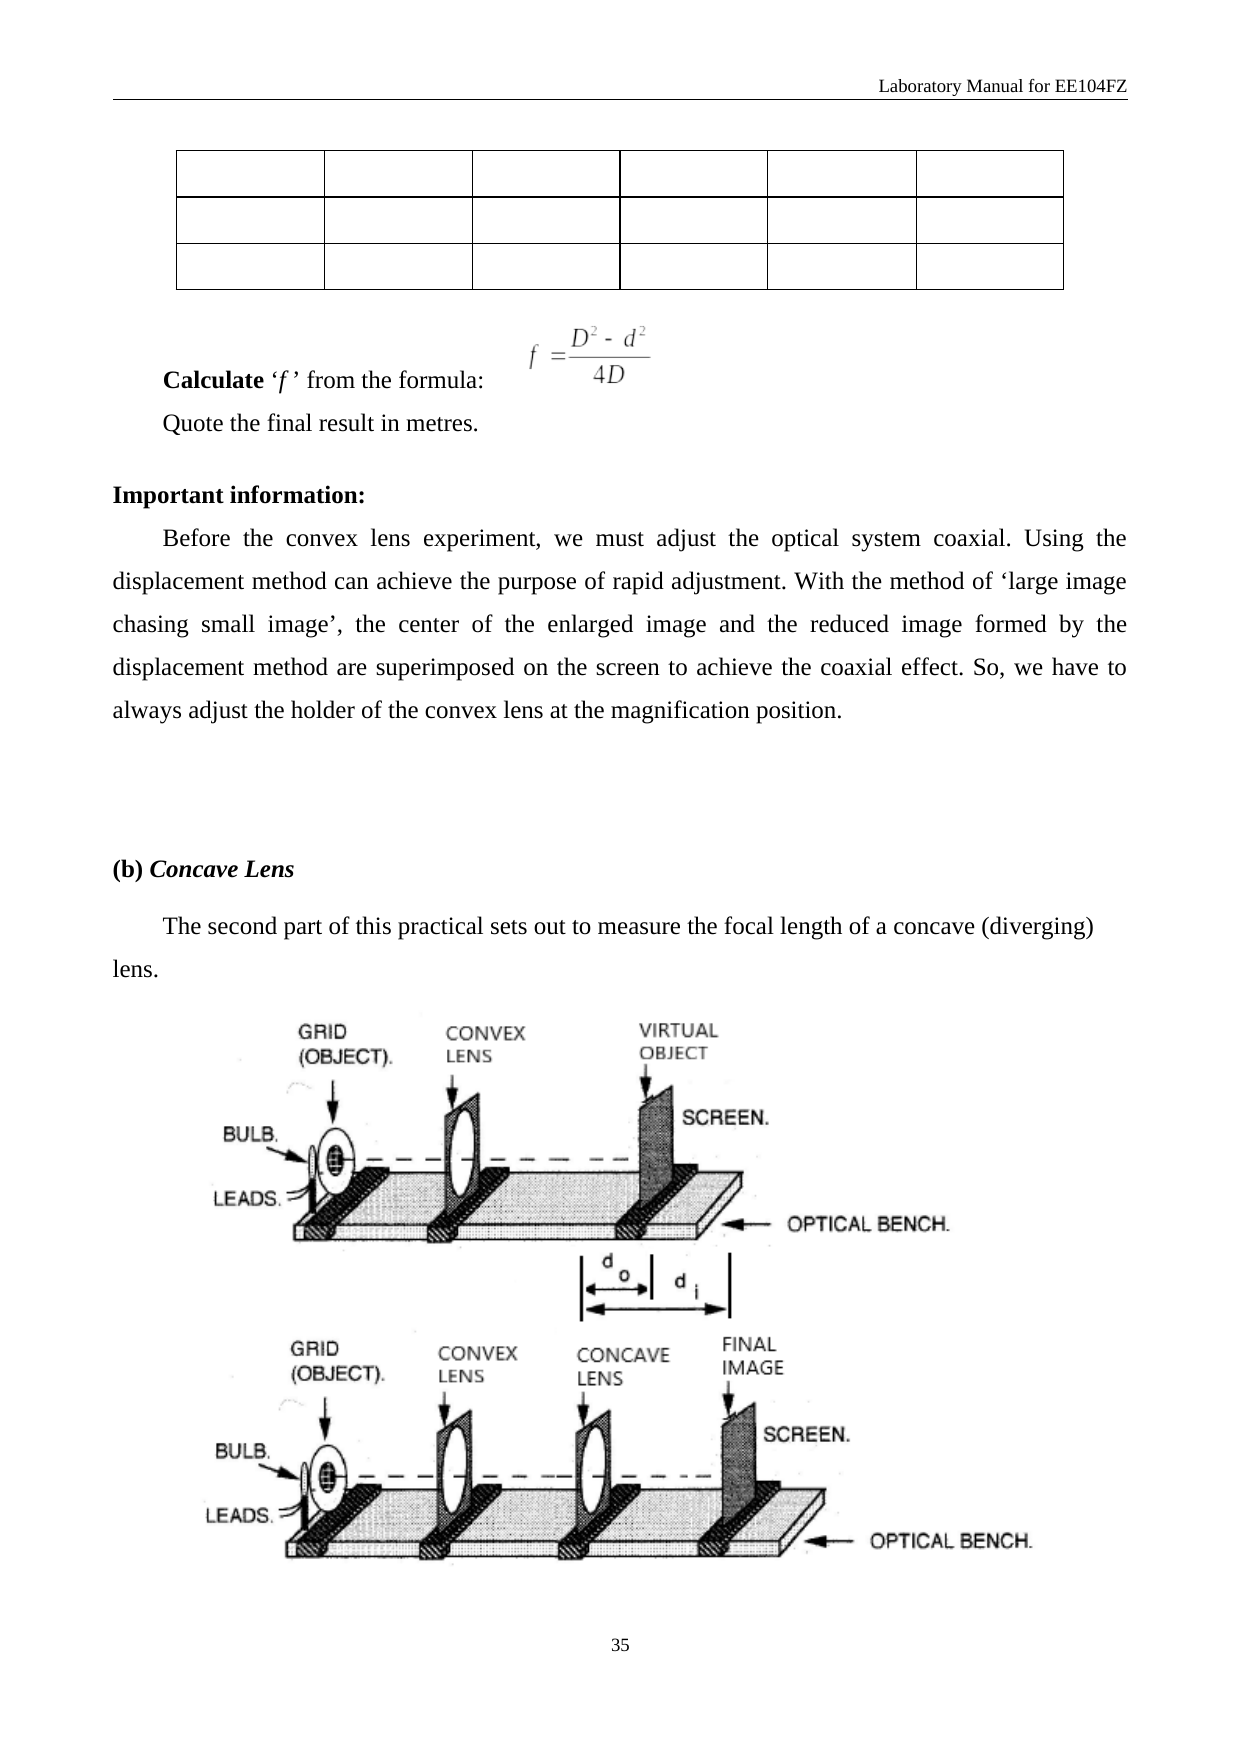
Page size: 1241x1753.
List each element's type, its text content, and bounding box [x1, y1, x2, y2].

table_cell [917, 198, 1063, 243]
table_cell [768, 151, 916, 196]
text Quote the final result in metres. [112, 408, 1128, 437]
table_cell [621, 151, 767, 196]
table_cell [325, 198, 472, 243]
table_cell [177, 151, 324, 196]
text The second part of this practical sets out to measure the focal length of a concave (diverging) lens. [112, 911, 1128, 983]
text (b) Concave Lens [112, 854, 1128, 882]
table_cell [177, 244, 324, 289]
text Before the convex lens experiment, we must adjust the optical system coaxial. Using the displacement method can achieve the purpose of rapid adjustment. With the method of ‘large image chasing small image’, the center of the enlarged image and the reduced image formed by the displacement method are superimposed on the screen to achieve the coaxial effect. So, we have to always adjust the holder of the convex lens at the magnification position. [112, 523, 1128, 724]
text Calculate ‘f ’ from the formula: [112, 319, 1128, 394]
table_cell [325, 244, 472, 289]
table_cell [621, 198, 767, 243]
table_cell [473, 244, 619, 289]
table_cell [917, 151, 1063, 196]
table_cell [325, 151, 472, 196]
table_cell [768, 244, 916, 289]
table_cell [768, 198, 916, 243]
table_cell [917, 244, 1063, 289]
picture [187, 997, 1053, 1584]
table_cell [473, 151, 619, 196]
table_cell [621, 244, 767, 289]
text Important information: [112, 480, 1128, 509]
table_cell [473, 198, 619, 243]
table_cell [177, 198, 324, 243]
